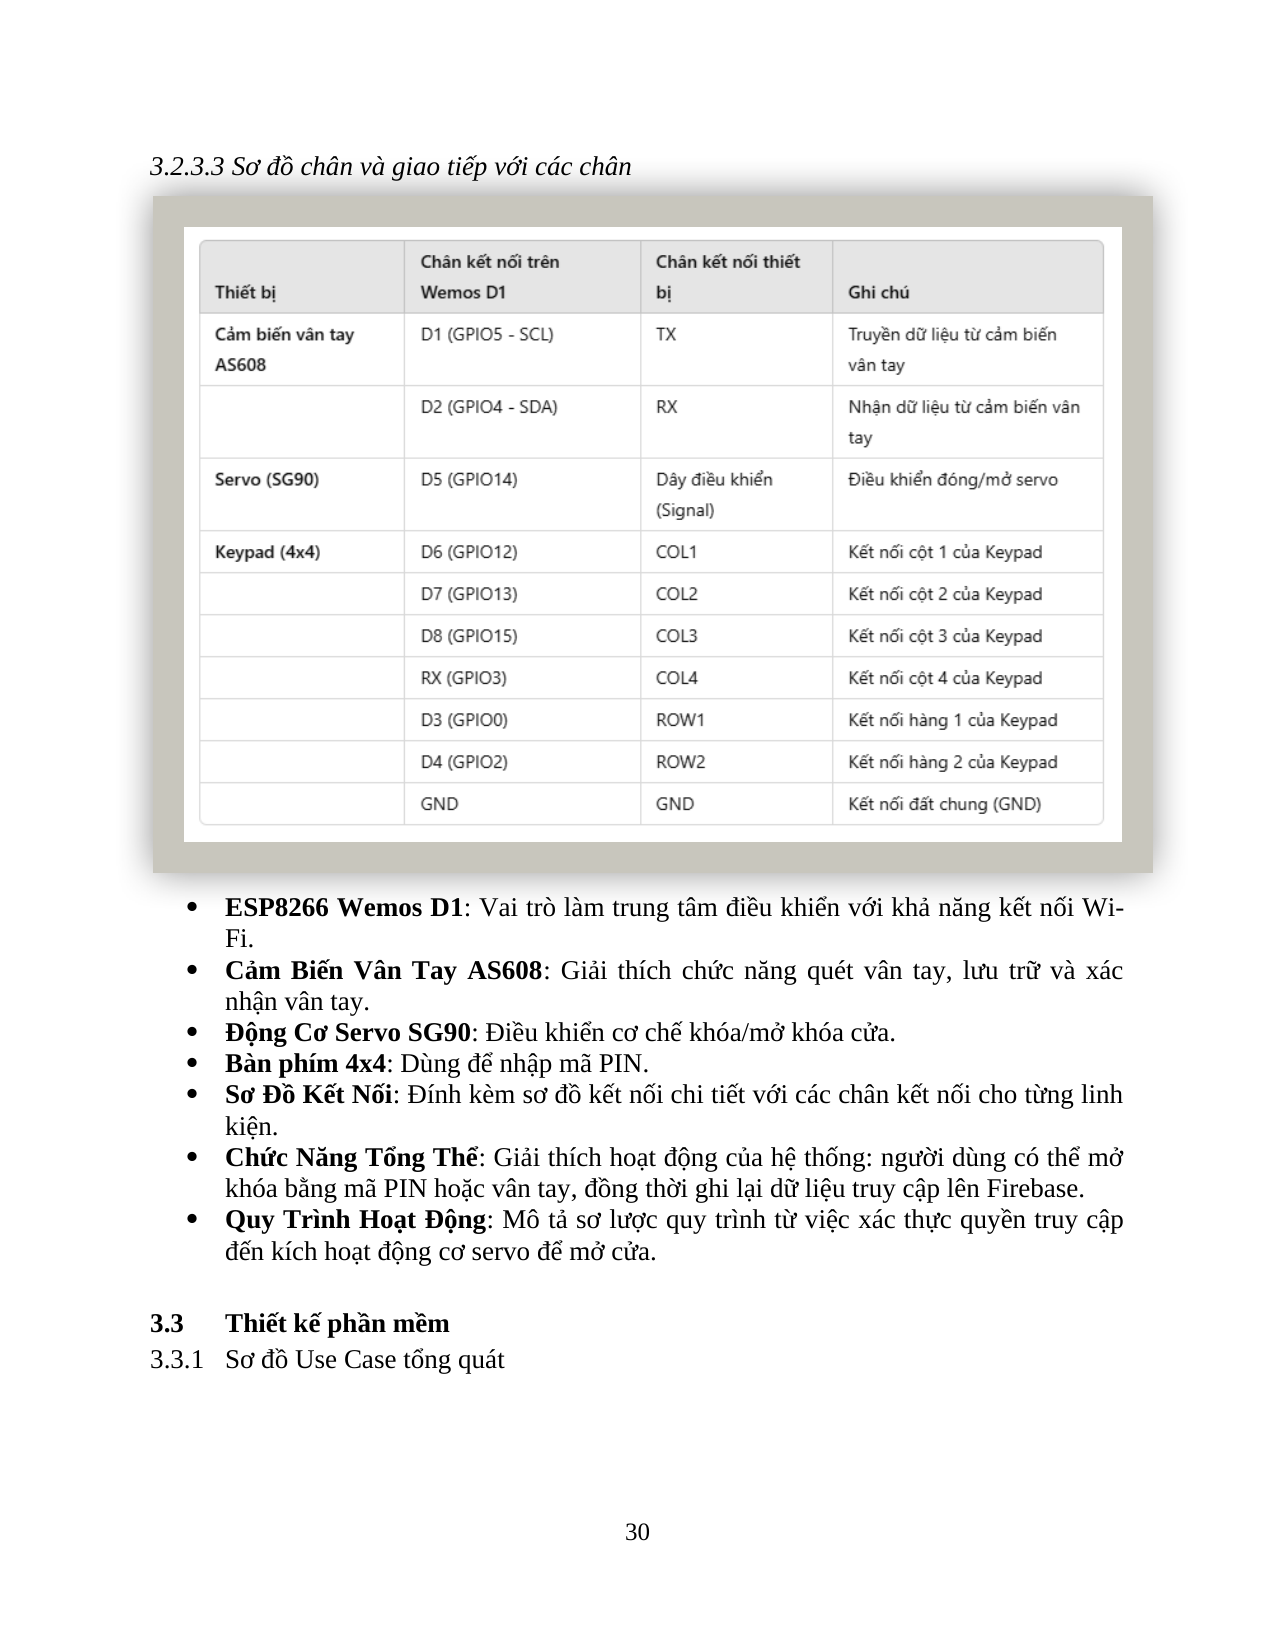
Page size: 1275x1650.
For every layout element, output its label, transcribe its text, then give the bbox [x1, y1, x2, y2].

list Chức Năng Tổng Thể: Giải thích hoạt động của hệ thống: người dùng có thể mở khóa bằng mã PIN hoặc vân tay, đồng thời ghi lại dữ liệu truy cập lên Firebase. [187, 1141, 1125, 1203]
list Quy Trình Hoạt Động: Mô tả sơ lược quy trình từ việc xác thực quyền truy cập đến kích hoạt động cơ servo để mở cửa. [187, 1203, 1125, 1266]
list Động Cơ Servo SG90: Điều khiển cơ chế khóa/mở khóa cửa. [187, 1016, 1125, 1047]
list ESP8266 Wemos D1: Vai trò làm trung tâm điều khiển với khả năng kết nối Wi-Fi. [187, 899, 1125, 954]
subtitle 3.3 Thiết kế phần mềm [150, 1307, 1125, 1338]
subtitle 3.3.1 Sơ đồ Use Case tổng quát [150, 1343, 1125, 1374]
list Cảm Biến Vân Tay AS608: Giải thích chức năng quét vân tay, lưu trữ và xác nhận vân tay. [187, 954, 1125, 1016]
list Sơ Đồ Kết Nối: Đính kèm sơ đồ kết nối chi tiết với các chân kết nối cho từng linh kiện. [187, 1079, 1125, 1141]
list Bàn phím 4x4: Dùng để nhập mã PIN. [187, 1047, 1125, 1079]
subtitle 3.2.3.3 Sơ đồ chân và giao tiếp với các chân [150, 150, 1125, 174]
picture [184, 227, 1122, 842]
